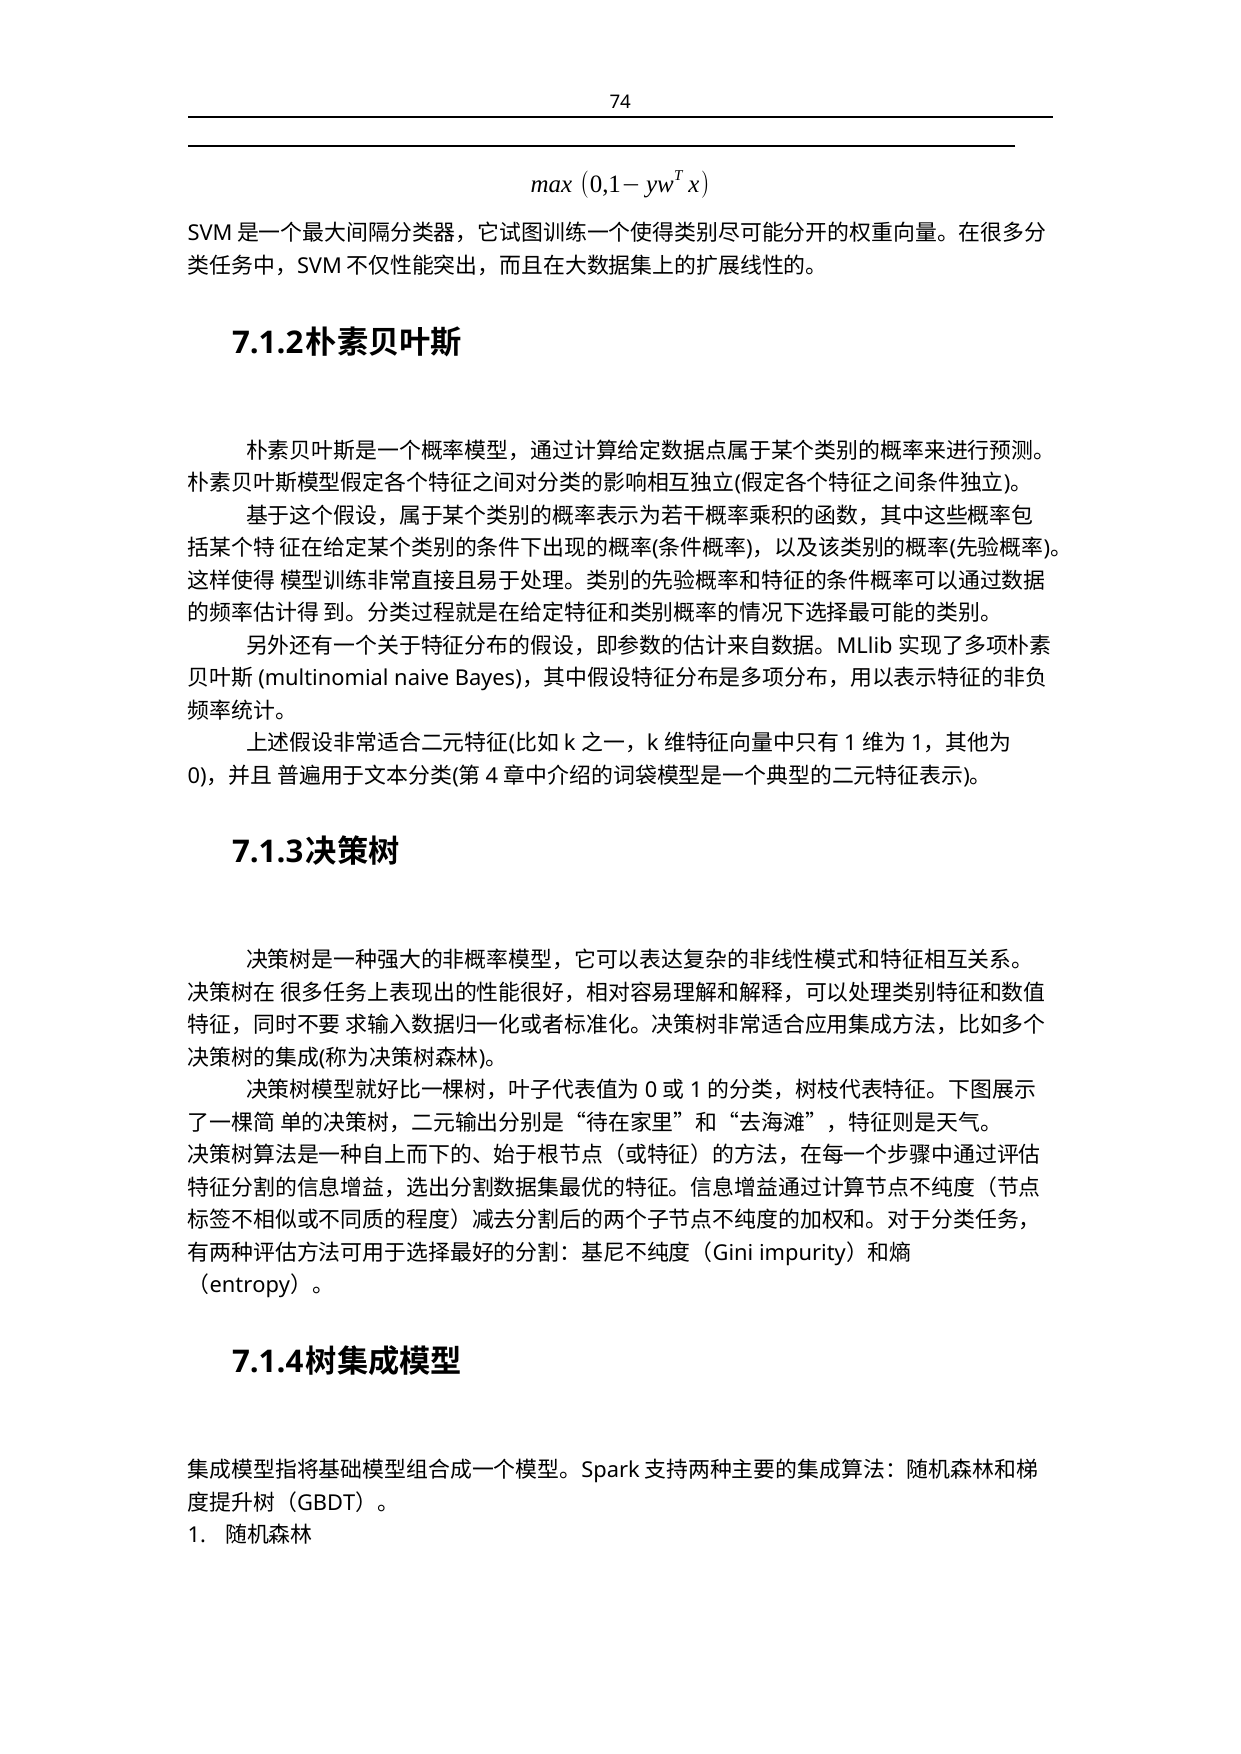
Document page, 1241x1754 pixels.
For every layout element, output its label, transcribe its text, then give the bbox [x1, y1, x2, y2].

text 基于这个假设，属于某个类别的概率表示为若干概率乘积的函数，其中这些概率包括某个特 征在给定某个类别的条件下出现的概率(条件概率)，以及该类别的概率(先验概率)。这样使得 模型训练非常直接且易于处理。类别的先验概率和特征的条件概率可以通过数据的频率估计得 到。分类过程就是在给定特征和类别概率的情况下选择最可能的类别。 [187, 497, 1053, 627]
subtitle 树集成模型 [232, 1327, 1053, 1392]
text 朴素贝叶斯是一个概率模型，通过计算给定数据点属于某个类别的概率来进行预测。朴素贝叶斯模型假定各个特征之间对分类的影响相互独立(假定各个特征之间条件独立)。 [187, 432, 1053, 497]
text 上述假设非常适合二元特征(比如 k 之一，k 维特征向量中只有 1 维为 1，其他为 0)，并且 普遍用于文本分类(第 4 章中介绍的词袋模型是一个典型的二元特征表示)。 [187, 725, 1053, 790]
text 决策树是一种强大的非概率模型，它可以表达复杂的非线性模式和特征相互关系。决策树在 很多任务上表现出的性能很好，相对容易理解和解释，可以处理类别特征和数值特征，同时不要 求输入数据归一化或者标准化。决策树非常适合应用集成方法，比如多个决策树的集成(称为决策树森林)。 [187, 942, 1053, 1072]
list 随机森林 [187, 1517, 1053, 1549]
text SVM是一个最大间隔分类器，它试图训练一个使得类别尽可能分开的权重向量。在很多分类任务中，SVM不仅性能突出，而且在大数据集上的扩展线性的。 [187, 215, 1053, 280]
text 决策树算法是一种自上而下的、始于根节点（或特征）的方法，在每一个步骤中通过评估特征分割的信息增益，选出分割数据集最优的特征。信息增益通过计算节点不纯度（节点标签不相似或不同质的程度）减去分割后的两个子节点不纯度的加权和。对于分类任务，有两种评估方法可用于选择最好的分割：基尼不纯度（Gini impurity）和熵（entropy）。 [187, 1137, 1053, 1299]
text 决策树模型就好比一棵树，叶子代表值为 0 或 1 的分类，树枝代表特征。下图展示了一棵简 单的决策树，二元输出分别是“待在家里”和“去海滩”，特征则是天气。 [187, 1072, 1053, 1137]
subtitle 决策树 [232, 817, 1053, 882]
subtitle 朴素贝叶斯 [232, 307, 1053, 372]
text 另外还有一个关于特征分布的假设，即参数的估计来自数据。MLlib 实现了多项朴素贝叶斯 (multinomial naive Bayes)，其中假设特征分布是多项分布，用以表示特征的非负频率统计。 [187, 627, 1053, 725]
text 集成模型指将基础模型组合成一个模型。Spark支持两种主要的集成算法：随机森林和梯度提升树（GBDT）。 [187, 1452, 1053, 1517]
